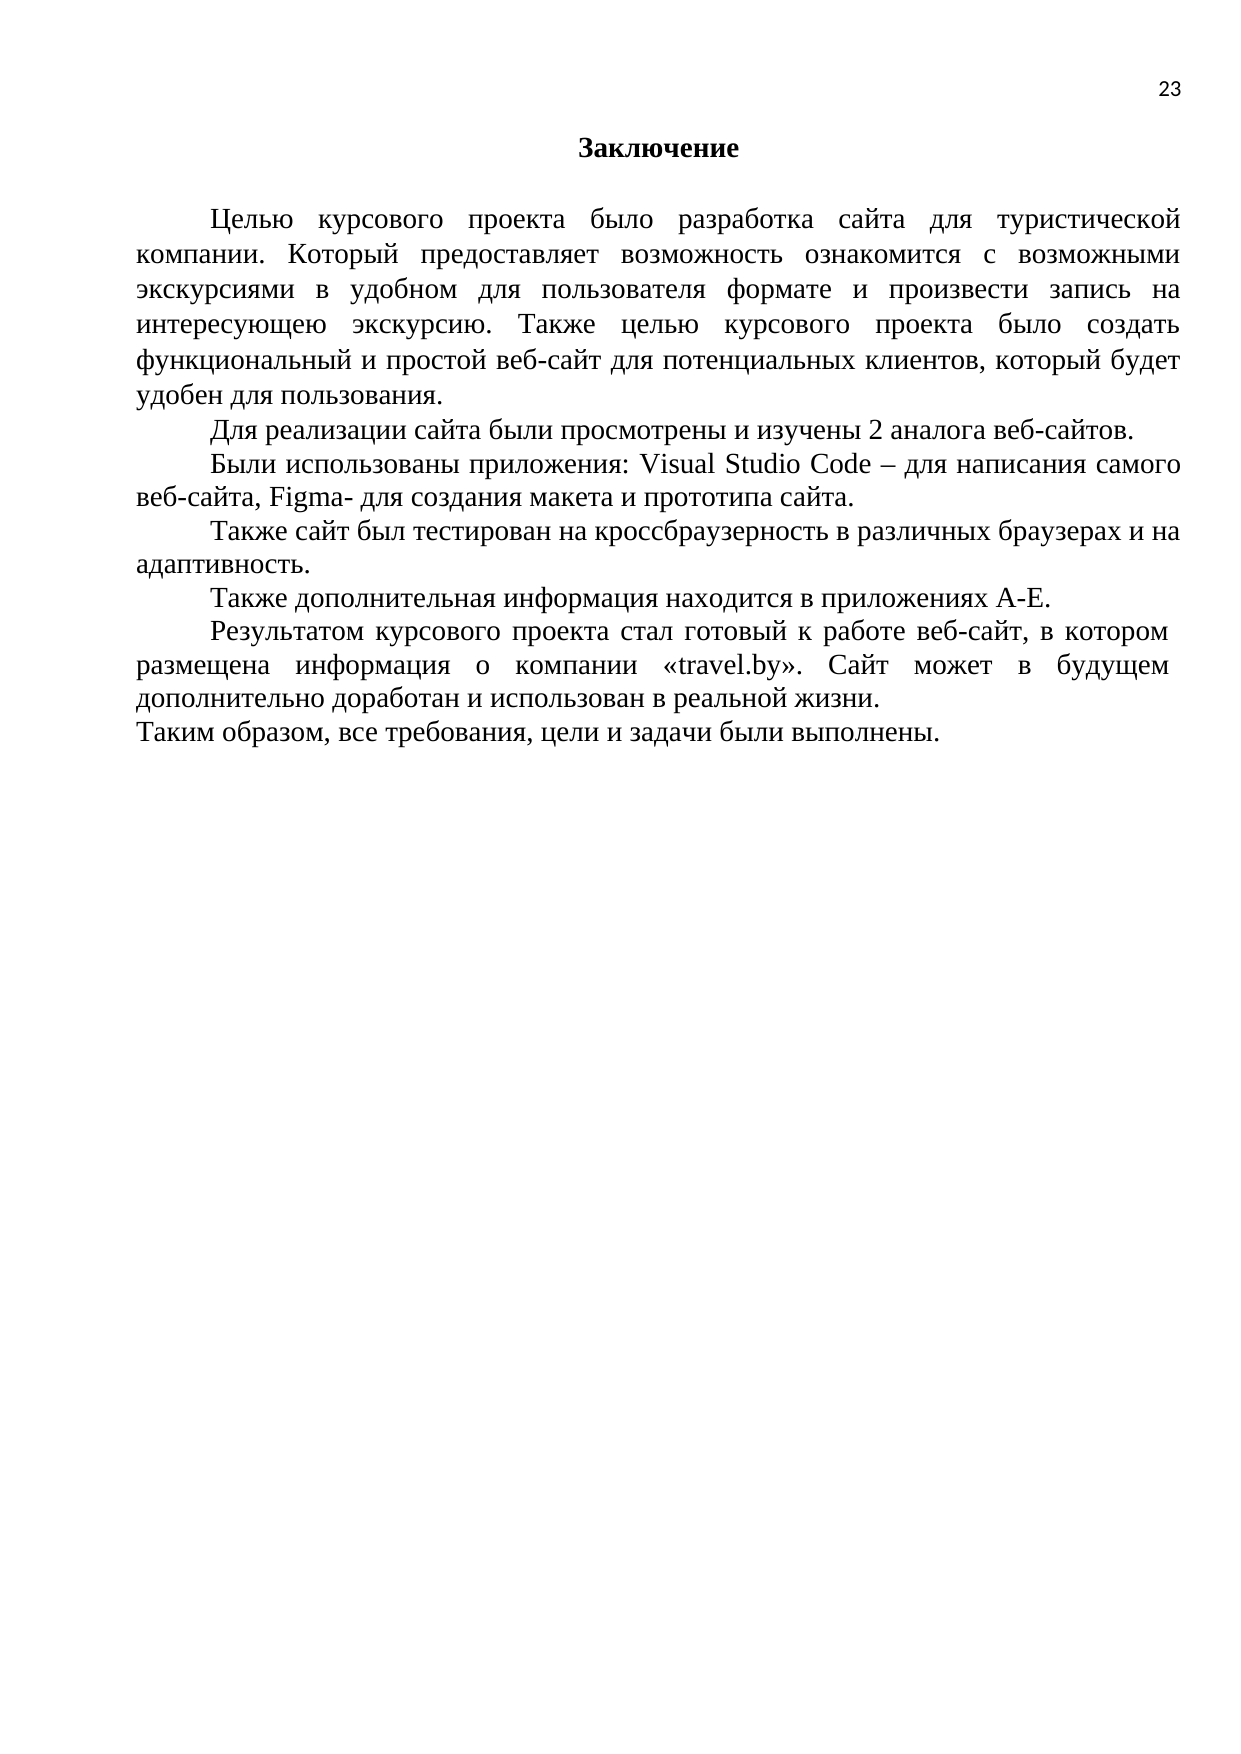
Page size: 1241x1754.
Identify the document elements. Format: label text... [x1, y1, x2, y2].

text Таким образом, все требования, цели и задачи были выполнены. [136, 714, 1181, 748]
text Результатом курсового проекта стал готовый к работе веб-сайт, в котором размещена информация о компании «travel.by». Сайт может в будущем дополнительно доработан и использован в реальной жизни. [136, 613, 1169, 714]
text Также сайт был тестирован на кроссбраузерность в различных браузерах и на адаптивность. [136, 513, 1181, 580]
text Заключение [136, 130, 1181, 163]
text Для реализации сайта были просмотрены и изучены 2 аналога веб-сайтов. [136, 412, 1169, 446]
text Были использованы приложения: Visual Studio Code – для написания самого веб-сайта, Figma- для создания макета и прототипа сайта. [136, 446, 1181, 513]
text Также дополнительная информация находится в приложениях А-Е. [136, 580, 1181, 613]
text Целью курсового проекта было разработка сайта для туристической компании. Который предоставляет возможность ознакомится с возможными экскурсиями в удобном для пользователя формате и произвести запись на интересующею экскурсию. Также целью курсового проекта было создать функциональный и простой веб-сайт для потенциальных клиентов, который будет удобен для пользования. [136, 201, 1181, 411]
